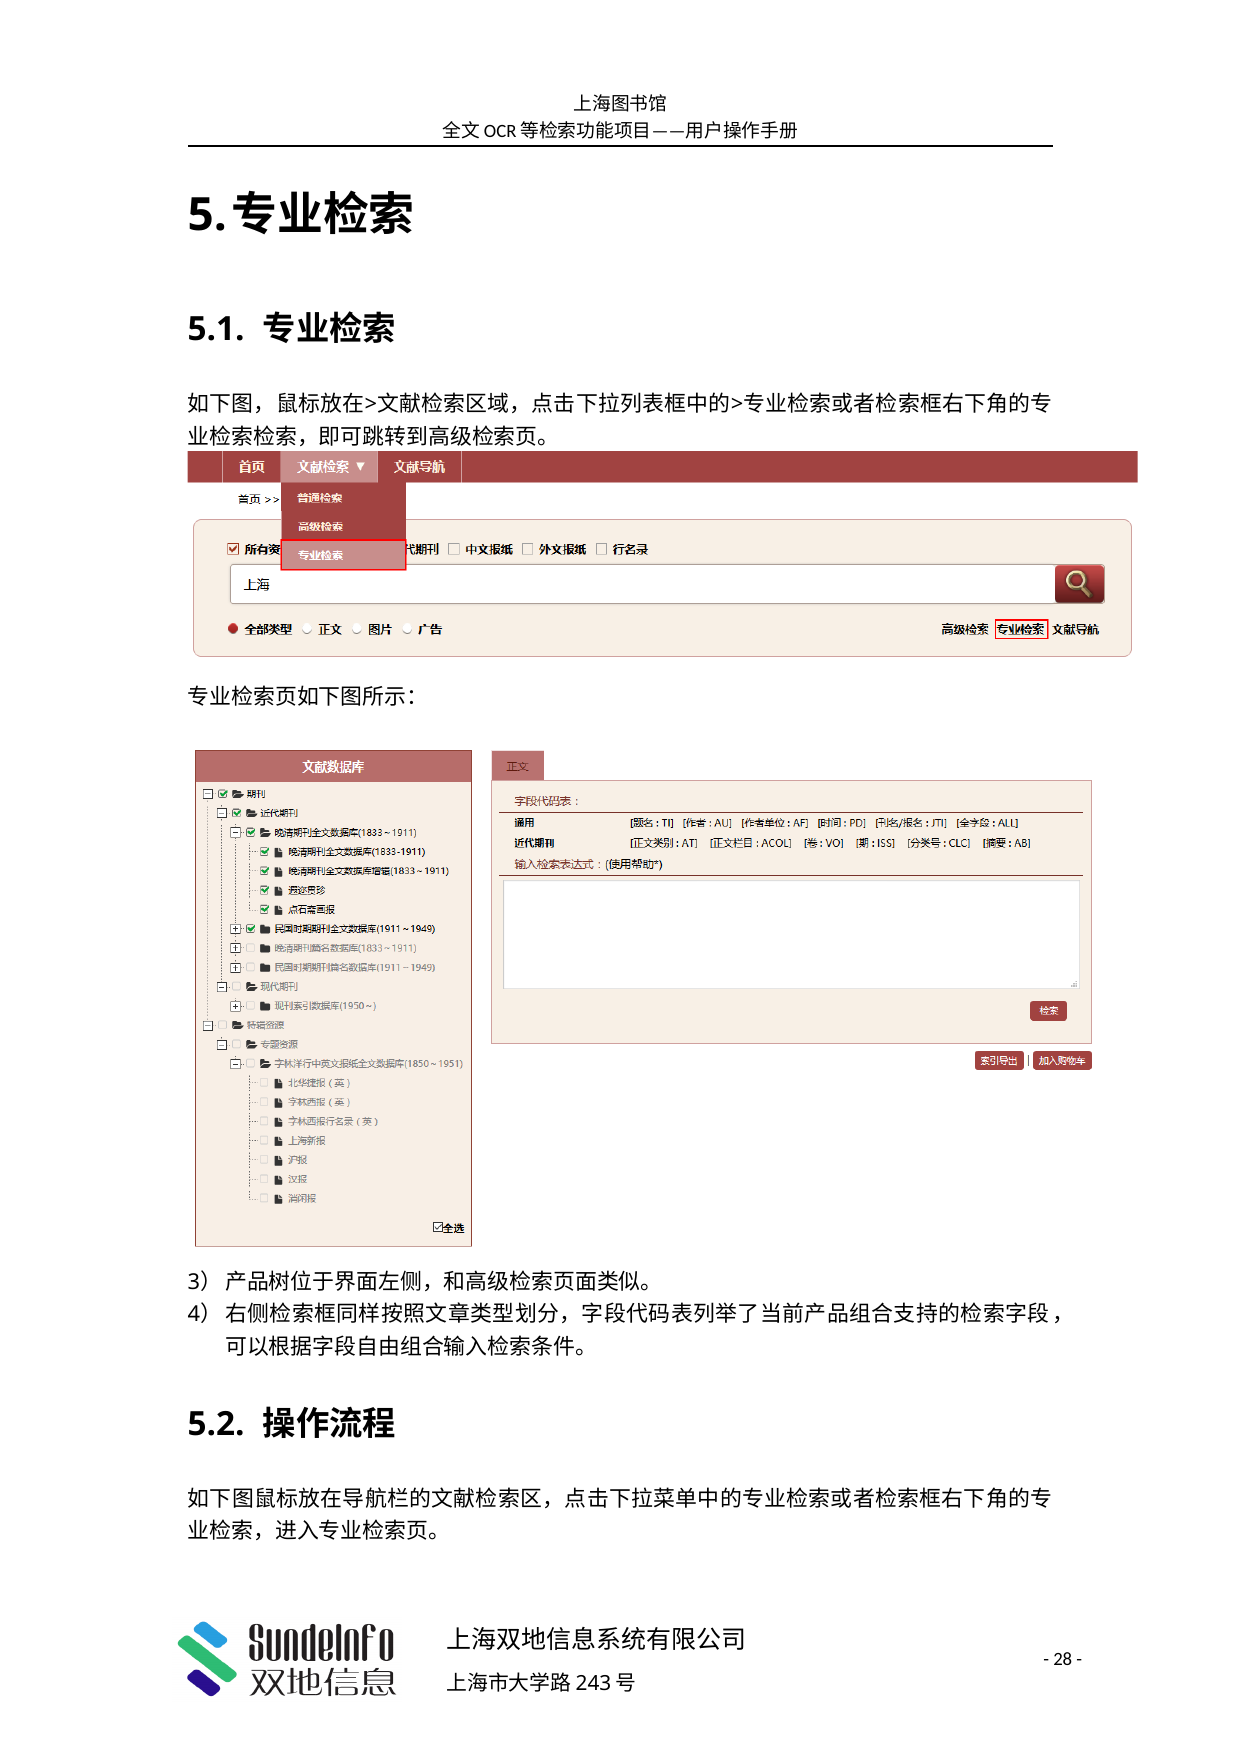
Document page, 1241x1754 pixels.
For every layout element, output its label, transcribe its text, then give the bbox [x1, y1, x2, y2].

picture [172, 1615, 403, 1702]
text 如下图鼠标放在导航栏的文献检索区，点击下拉菜单中的专业检索或者检索框右下角的专业检索，进入专业检索页。 [187, 1480, 1053, 1545]
subtitle 操作流程 [187, 1388, 1053, 1453]
text 专业检索页如下图所示： [187, 678, 1053, 711]
subtitle 专业检索 [187, 294, 1053, 359]
text 如下图，鼠标放在>文献检索区域，点击下拉列表框中的>专业检索或者检索框右下角的专业检索检索，即可跳转到高级检索页。 [187, 386, 1053, 451]
picture [187, 743, 1096, 1250]
subtitle 专业检索 [187, 162, 1053, 259]
picture [187, 451, 1138, 663]
list 右侧检索框同样按照文章类型划分，字段代码表列举了当前产品组合支持的检索字段，可以根据字段自由组合输入检索条件。 [187, 1296, 1053, 1361]
list 产品树位于界面左侧，和高级检索页面类似。 [187, 1263, 1053, 1296]
